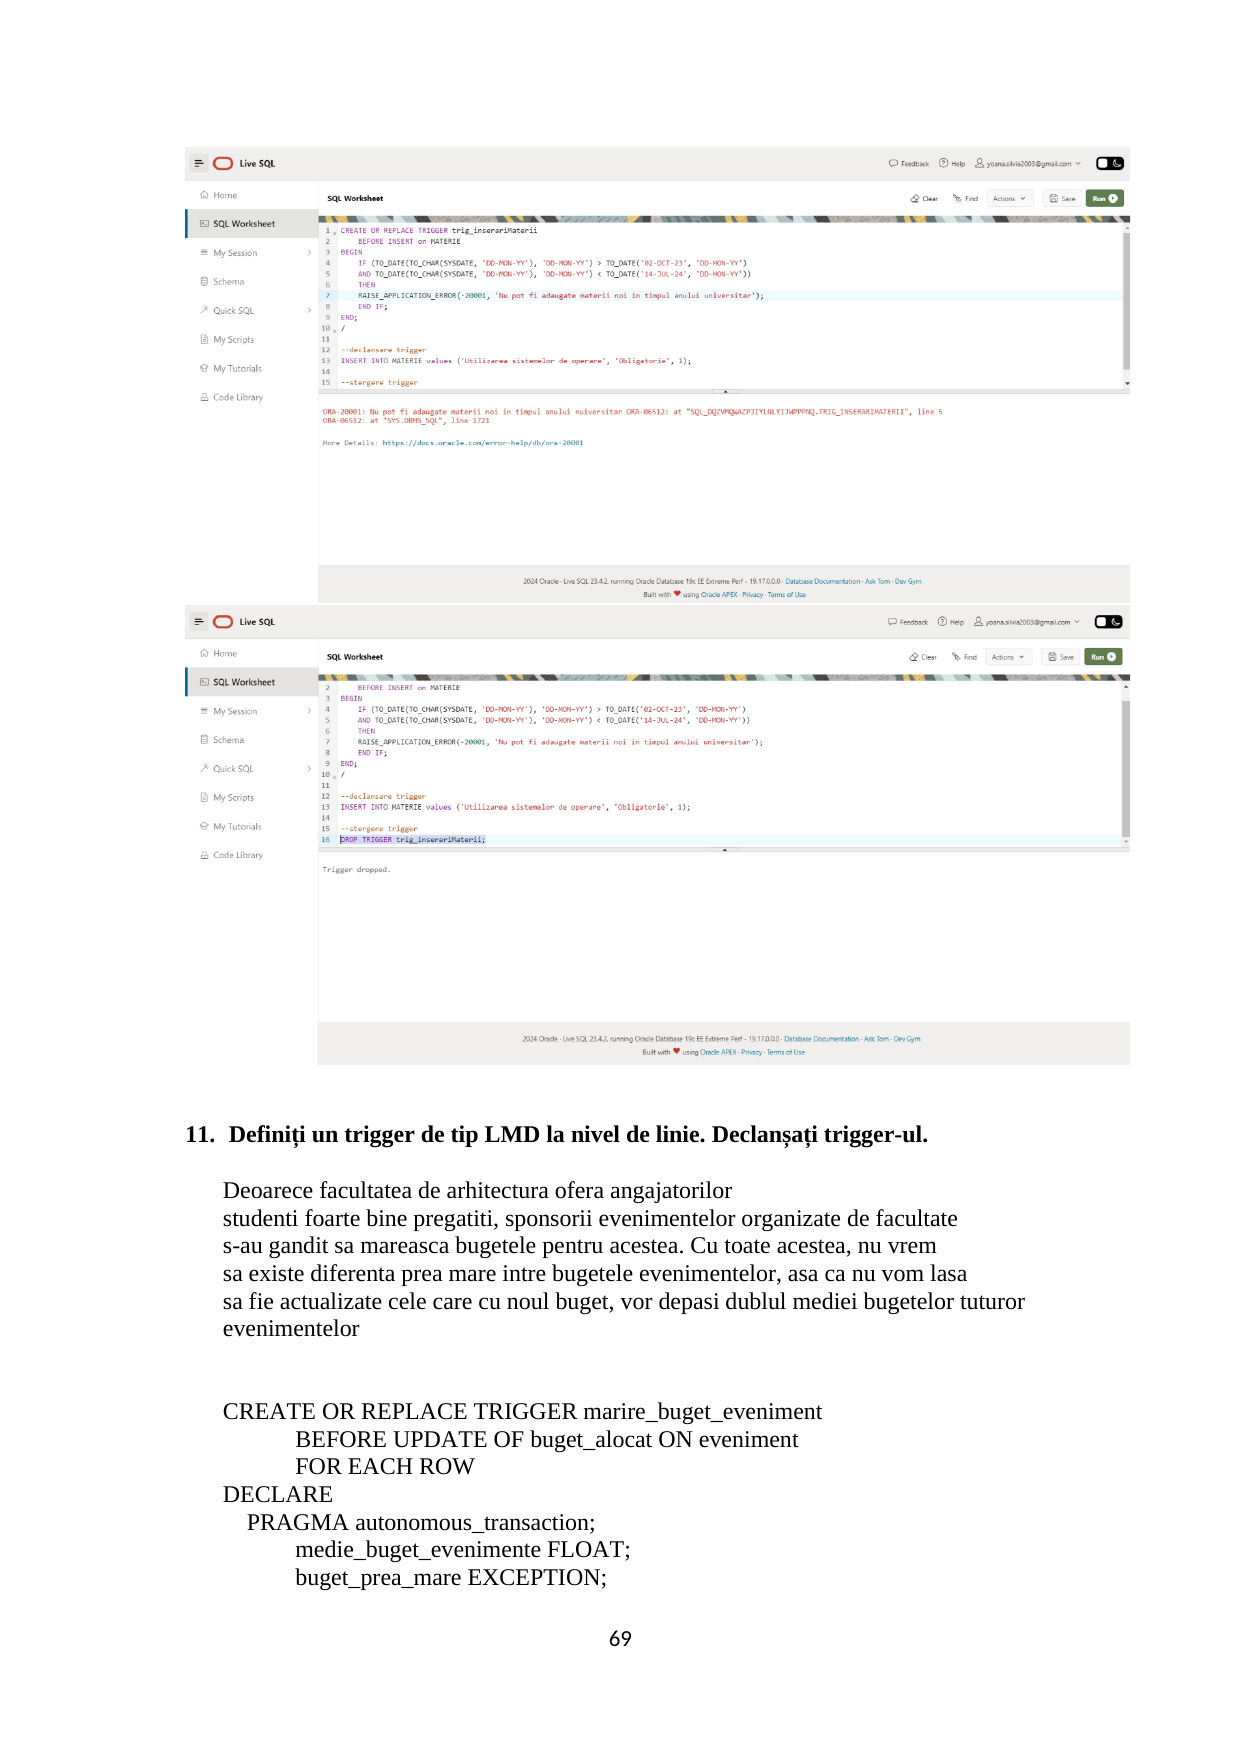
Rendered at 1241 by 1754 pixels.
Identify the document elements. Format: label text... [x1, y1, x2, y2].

text CREATE OR REPLACE TRIGGER marire_buget_eveniment [223, 1397, 1093, 1425]
text studenti foarte bine pregatiti, sponsorii evenimentelor organizate de facultate [223, 1204, 1093, 1231]
picture [185, 147, 1130, 1065]
text BEFORE UPDATE OF buget_alocat ON eveniment [223, 1425, 1093, 1452]
text sa fie actualizate cele care cu noul buget, vor depasi dublul mediei bugetelor tuturor evenimentelor [223, 1287, 1093, 1342]
text DECLARE [223, 1480, 1093, 1507]
list Definiți un trigger de tip LMD la nivel de linie. Declanșați trigger-ul. [185, 1120, 1093, 1176]
text PRAGMA autonomous_transaction; [223, 1507, 1093, 1535]
text medie_buget_evenimente FLOAT; [223, 1535, 1093, 1563]
text sa existe diferenta prea mare intre bugetele evenimentelor, asa ca nu vom lasa [223, 1259, 1093, 1287]
text Deoarece facultatea de arhitectura ofera angajatorilor [223, 1176, 1093, 1204]
text buget_prea_mare EXCEPTION; [223, 1563, 1093, 1590]
text FOR EACH ROW [223, 1452, 1093, 1480]
text s-au gandit sa mareasca bugetele pentru acestea. Cu toate acestea, nu vrem [223, 1231, 1093, 1259]
